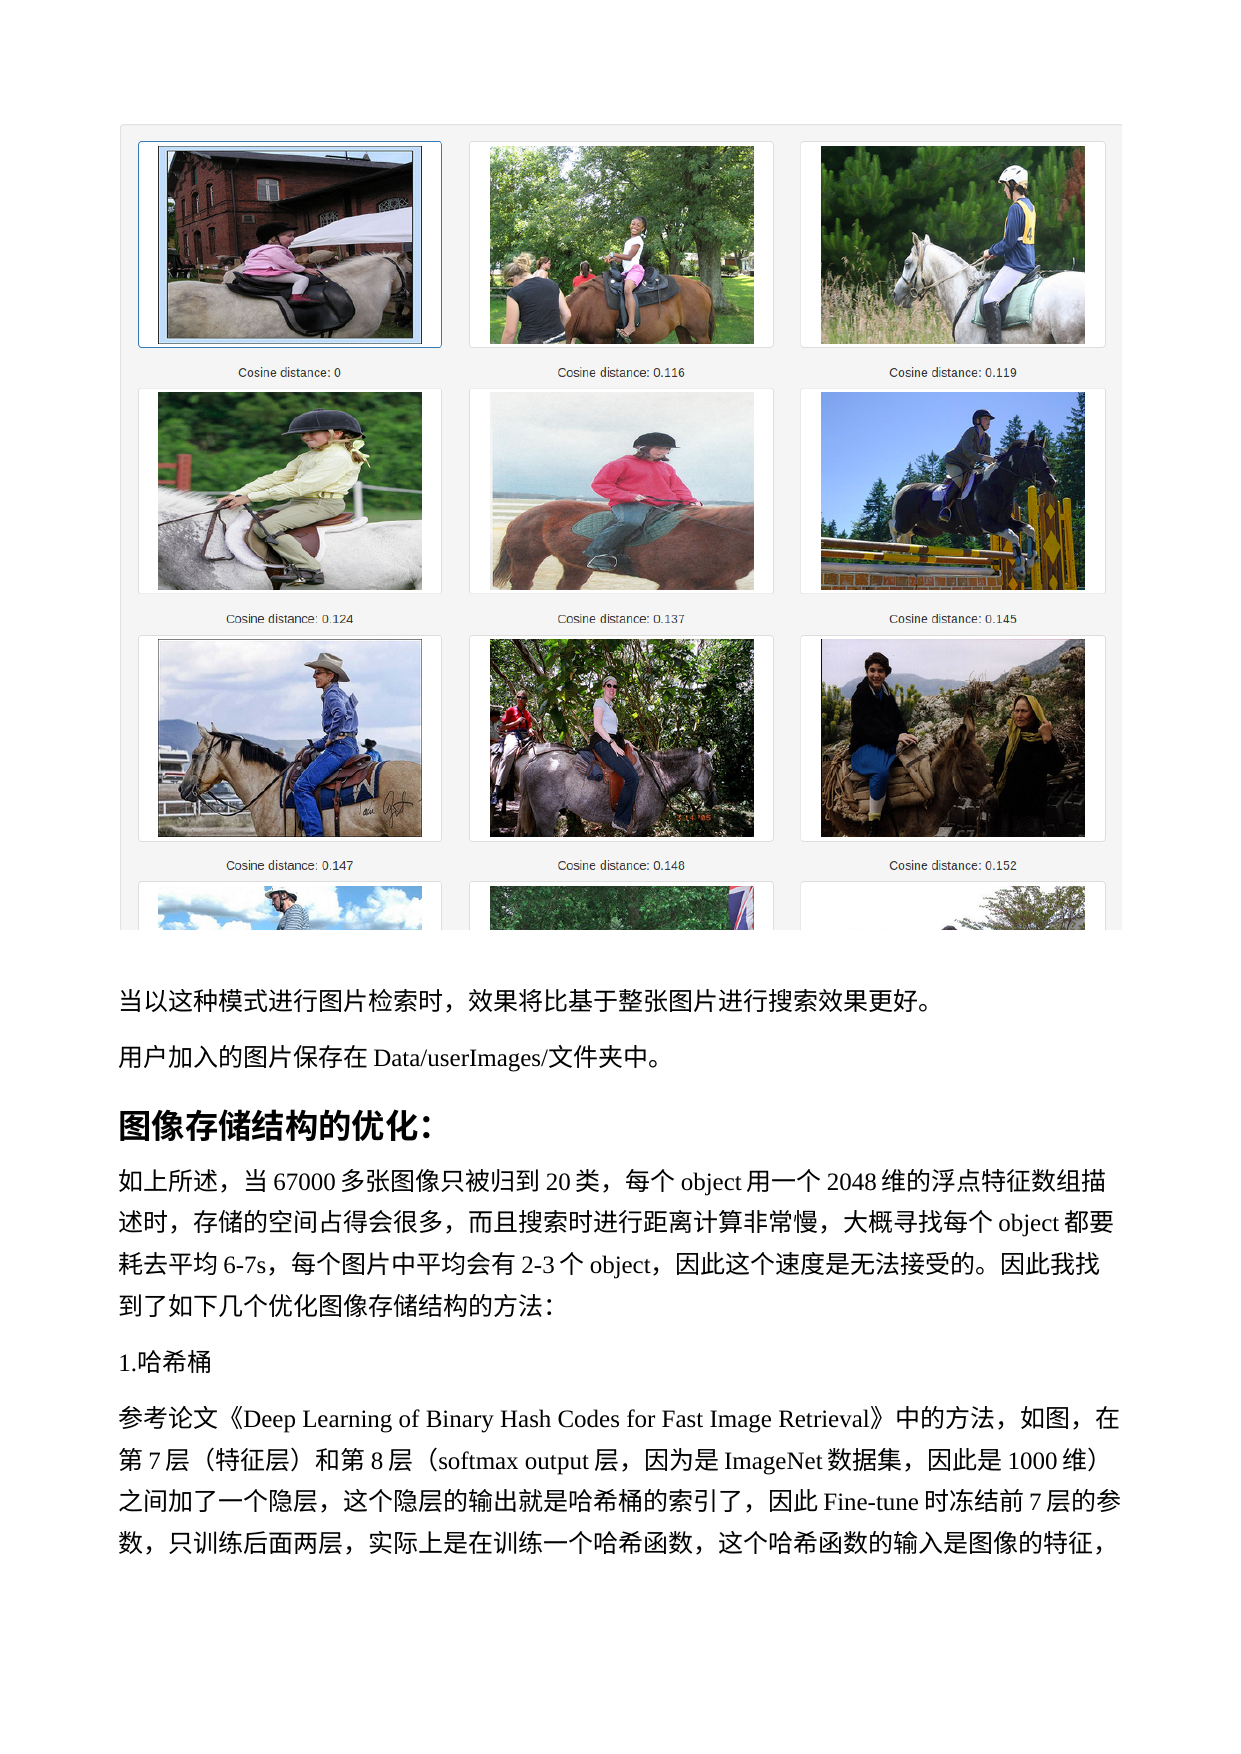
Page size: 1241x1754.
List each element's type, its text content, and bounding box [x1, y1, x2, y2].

text 1.哈希桶 [118, 1342, 1122, 1378]
text 如上所述，当67000多张图像只被归到20类，每个object用一个2048维的浮点特征数组描述时，存储的空间占得会很多，而且搜索时进行距离计算非常慢，大概寻找每个object都要耗去平均6-7s，每个图片中平均会有2-3个object，因此这个速度是无法接受的。因此我找到了如下几个优化图像存储结构的方法： [118, 1161, 1122, 1322]
picture [118, 118, 1123, 930]
text 当以这种模式进行图片检索时，效果将比基于整张图片进行搜索效果更好。 [118, 981, 1122, 1018]
subtitle 图像存储结构的优化： [118, 1100, 1122, 1148]
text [118, 1398, 1122, 1560]
text 用户加入的图片保存在Data/userImages/文件夹中。 [118, 1038, 1122, 1074]
